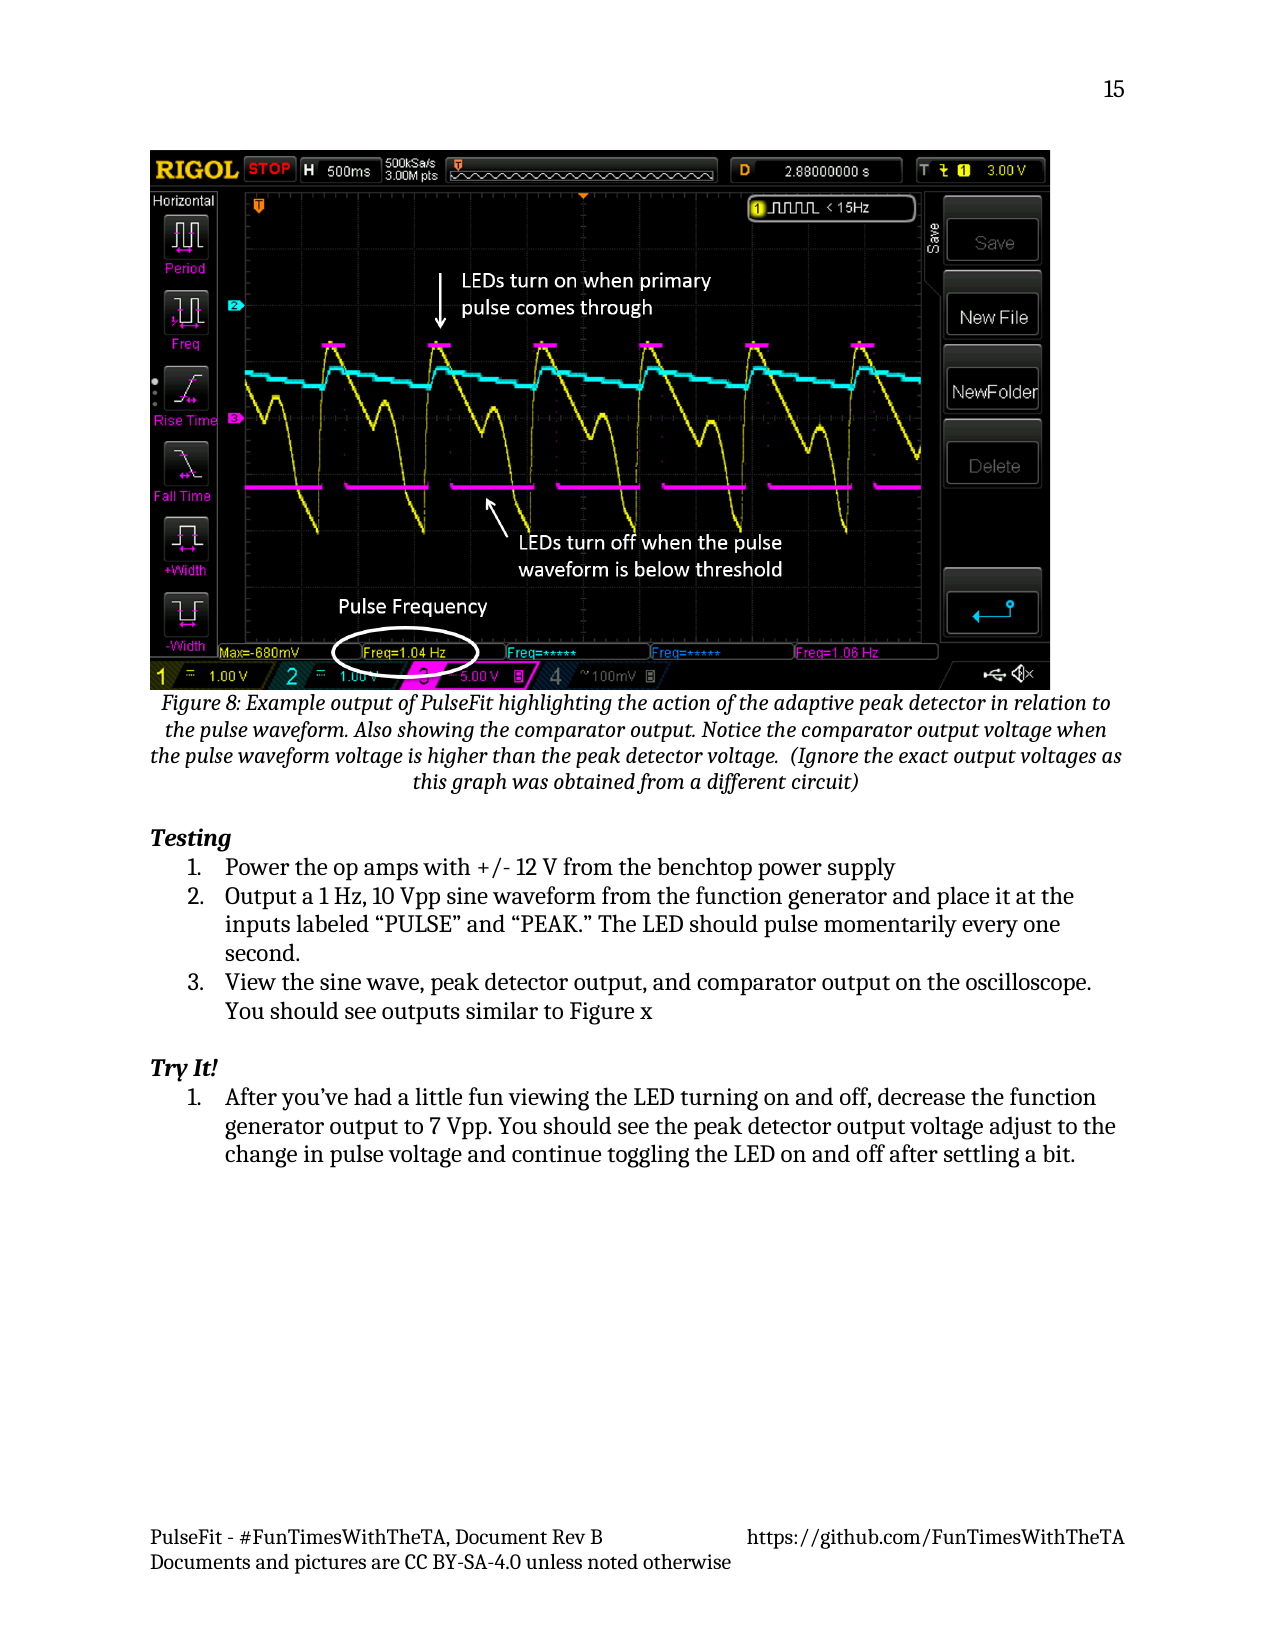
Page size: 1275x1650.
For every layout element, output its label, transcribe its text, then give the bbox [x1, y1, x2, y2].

list After you’ve had a little fun viewing the LED turning on and off, decrease the function generator output to 7 Vpp. You should see the peak detector output voltage adjust to the change in pulse voltage and continue toggling the LED on and off after settling a bit. [187, 1083, 1125, 1169]
list Power the op amps with +/- 12 V from the benchtop power supply [187, 853, 1125, 882]
text Figure 8: Example output of PulseFit highlighting the action of the adaptive peak detector in relation to the pulse waveform. Also showing the comparator output. Notice the comparator output voltage when the pulse waveform voltage is higher than the peak detector voltage. (Ignore the exact output voltages as this graph was obtained from a different circuit) [150, 690, 1125, 795]
list Output a 1 Hz, 10 Vpp sine waveform from the function generator and place it at the inputs labeled “PULSE” and “PEAK.” The LED should pulse momentarily every one second. [187, 882, 1125, 968]
list View the sine wave, peak detector output, and comparator output on the oscilloscope. You should see outputs similar to Figure x [187, 968, 1125, 1025]
text Testing [150, 824, 1125, 853]
picture [150, 150, 1050, 690]
text Try It! [150, 1054, 1125, 1083]
